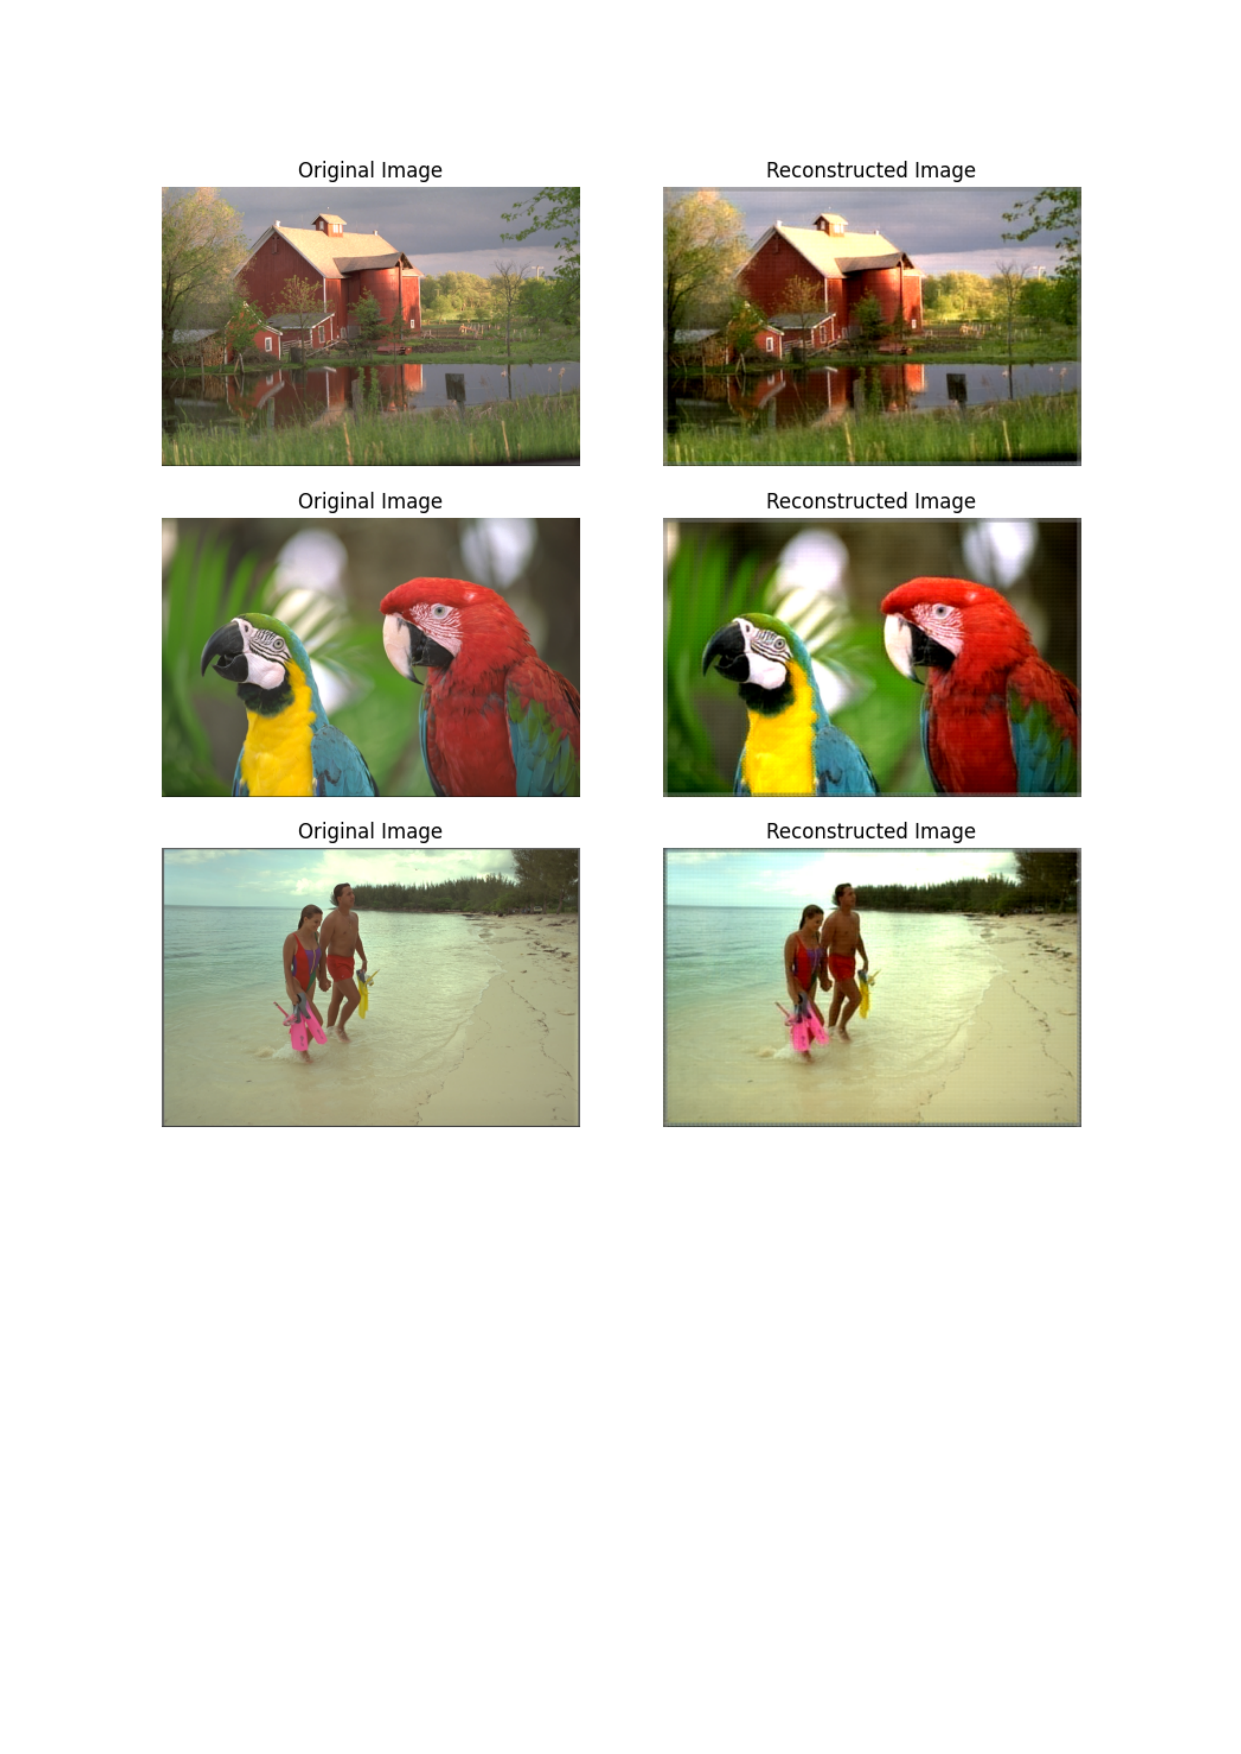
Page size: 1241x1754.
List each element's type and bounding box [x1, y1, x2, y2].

picture [150, 480, 1091, 809]
picture [150, 150, 1091, 478]
picture [150, 811, 1091, 1139]
